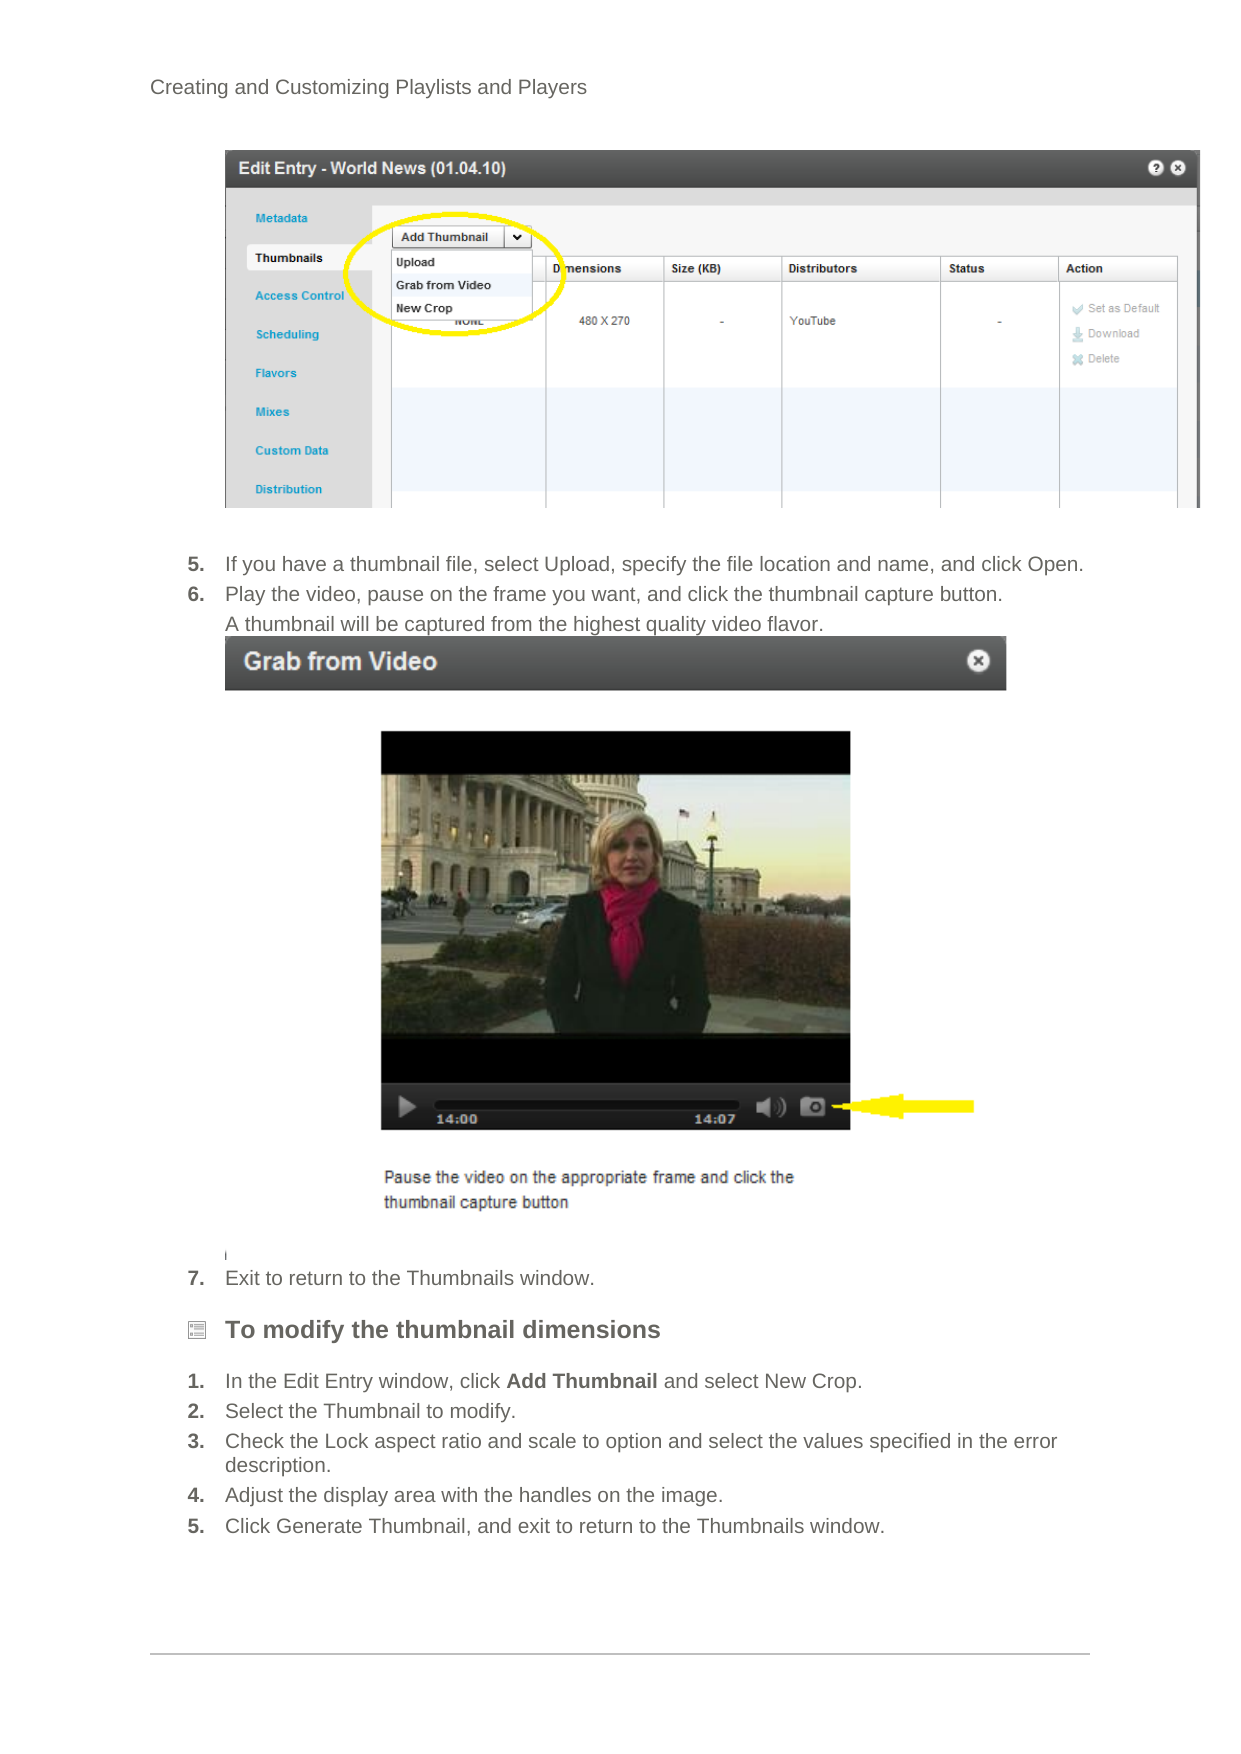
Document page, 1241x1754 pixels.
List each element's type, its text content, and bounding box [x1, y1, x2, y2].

picture [225, 636, 1007, 1260]
list If you have a thumbnail file, select Upload, specify the file location and name, and click Open. [187, 552, 1090, 576]
list Select the Thumbnail to modify. [187, 1399, 1090, 1423]
list In the Edit Entry window, click Add Thumbnail and‎ select New Crop. [187, 1369, 1090, 1393]
picture [188, 1321, 207, 1339]
text To modify the thumbnail dimensions [187, 1315, 1090, 1344]
picture [225, 150, 1200, 508]
list Check the Lock aspect ratio and scale to option and select the values specified in the error description. [187, 1429, 1090, 1477]
list Adjust the display area with the handles on the image. [187, 1483, 1090, 1507]
list Click Generate Thumbnail, and exit to return to the Thumbnails window. [187, 1513, 1090, 1537]
list Play the video, pause on the frame you want, and click the thumbnail capture button. [187, 582, 1090, 606]
list A thumbnail will be captured from the highest quality video flavor. [225, 612, 1090, 636]
list Exit to return to the Thumbnails window. [187, 1266, 1090, 1290]
